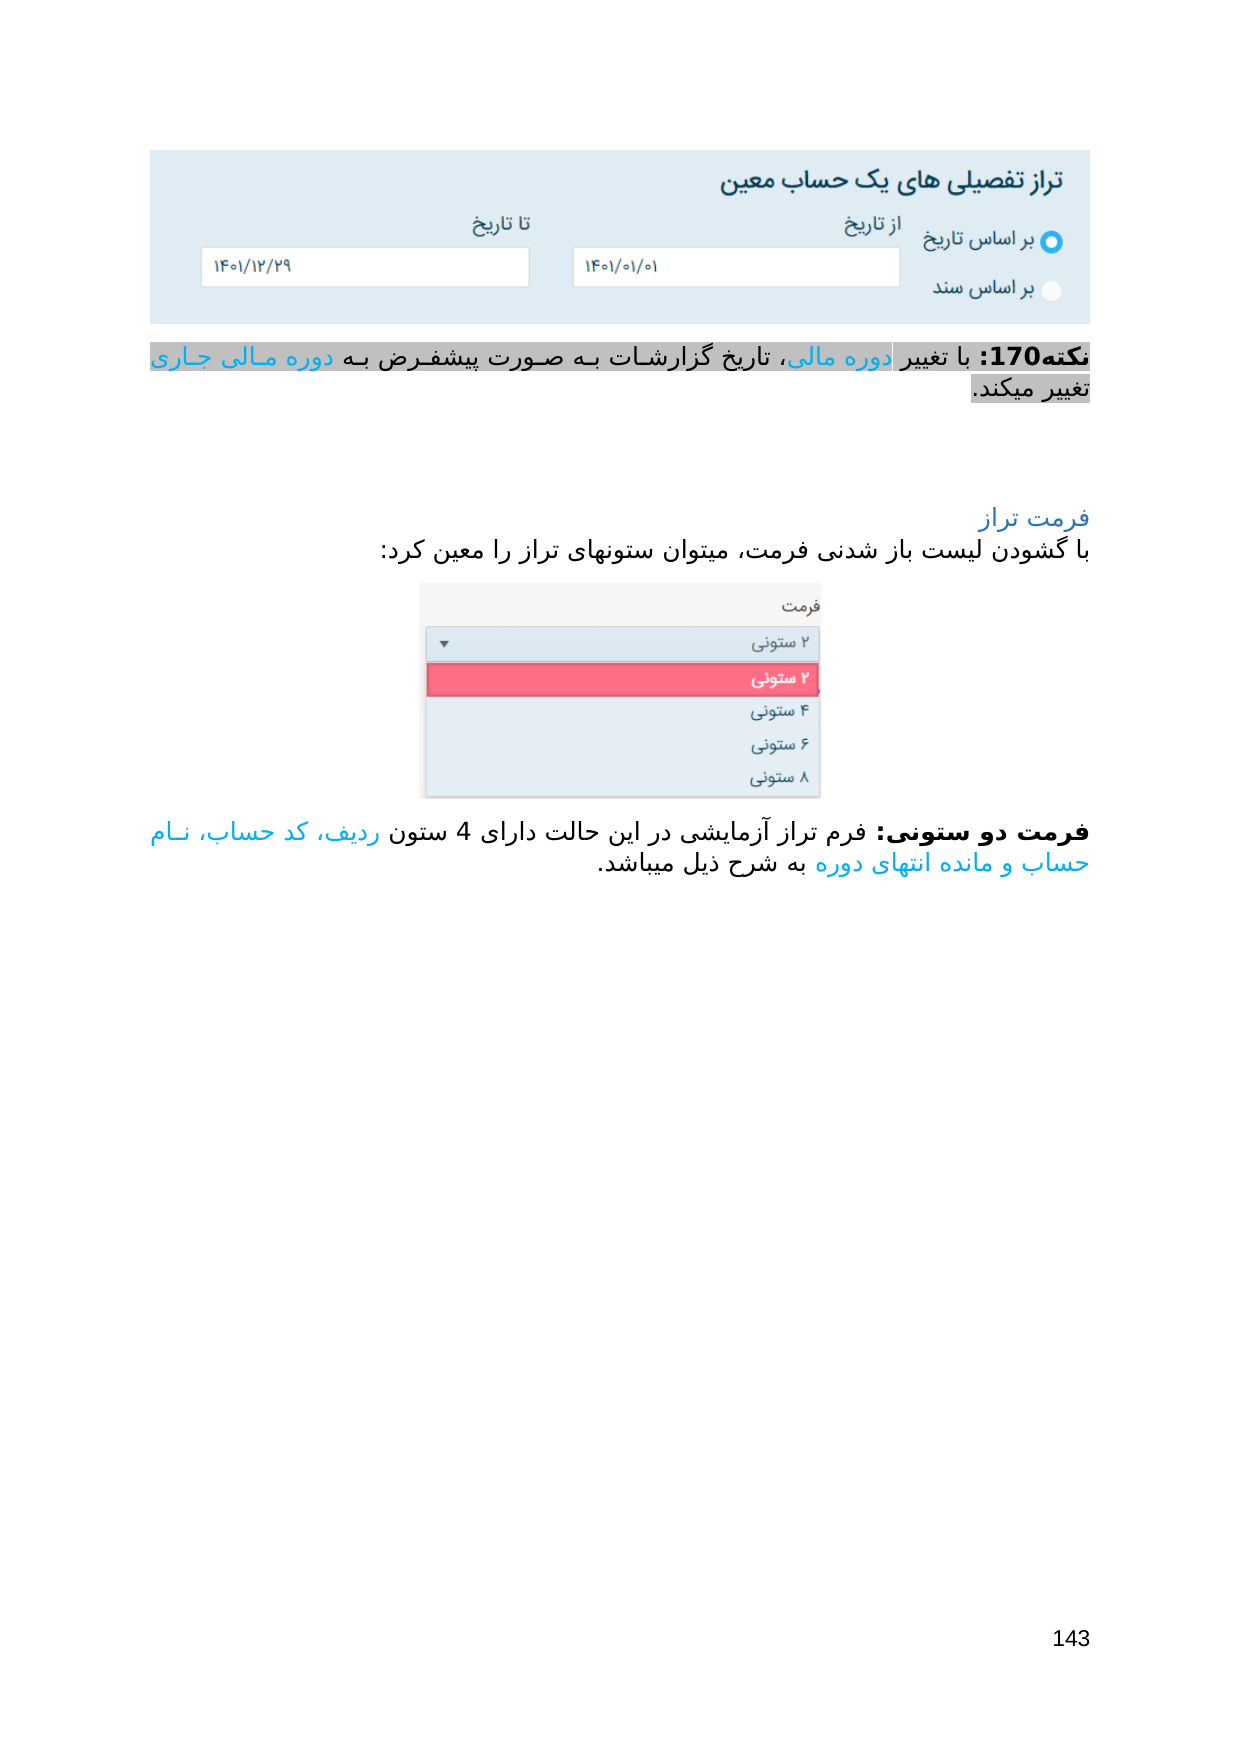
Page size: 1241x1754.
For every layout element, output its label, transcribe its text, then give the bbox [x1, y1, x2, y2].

text با گشودن لیست باز شدنی فرمت، میتوان ستونهای تراز را معین کرد: [150, 535, 1090, 564]
picture [150, 150, 1090, 324]
text فرمت دو ستونی: فرم تراز آزمایشی در این حالت دارای 4 ستون ردیف، کد حساب، نام حساب و مانده انتهای دوره به شرح ذیل میباشد. [150, 817, 1090, 878]
picture [418, 583, 822, 799]
subtitle فرمت تراز [150, 503, 1090, 533]
text نکته170: با تغییر دوره مالی، تاریخ گزارشات به صورت پيشفرض به دوره مالی جاری تغییر ميکند. [150, 342, 1090, 403]
